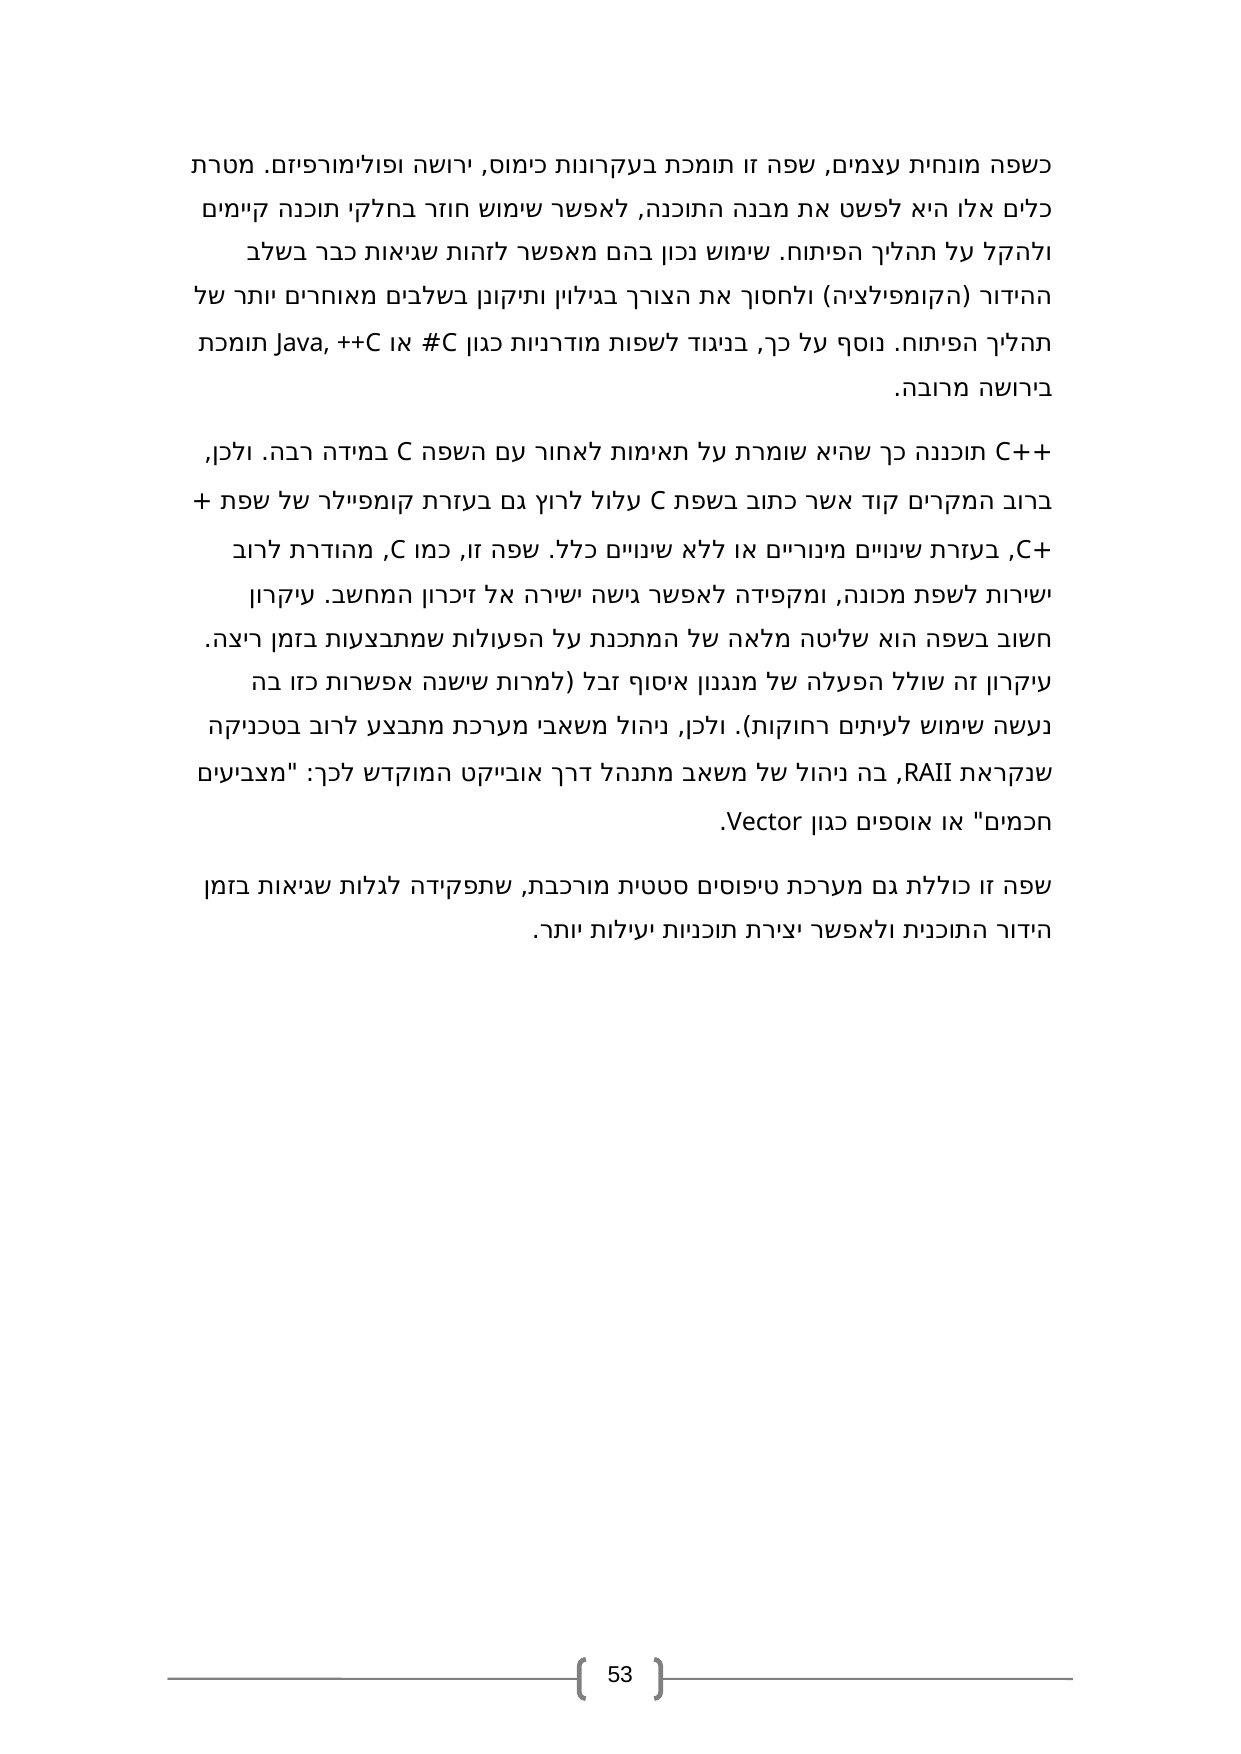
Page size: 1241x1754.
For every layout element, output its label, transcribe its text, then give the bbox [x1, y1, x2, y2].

text כשפה מונחית עצמים, שפה זו תומכת בעקרונות כימוס, ירושה ופולימורפיזם. מטרת כלים אלו היא לפשט את מבנה התוכנה, לאפשר שימוש חוזר בחלקי תוכנה קיימים ולהקל על תהליך הפיתוח. שימוש נכון בהם מאפשר לזהות שגיאות כבר בשלב ההידור (הקומפילציה) ולחסוך את הצורך בגילוין ותיקונן בשלבים מאוחרים יותר של תהליך הפיתוח. נוסף על כך, בניגוד לשפות מודרניות כגון C# או Java, ++C תומכת בירושה מרובה. [187, 150, 1053, 403]
text ++C תוכננה כך שהיא שומרת על תאימות לאחור עם השפה C במידה רבה. ולכן, ברוב המקרים קוד אשר כתוב בשפת C עלול לרוץ גם בעזרת קומפיילר של שפת ++C, בעזרת שינויים מינוריים או ללא שינויים כלל. שפה זו, כמו C, מהודרת לרוב ישירות לשפת מכונה, ומקפידה לאפשר גישה ישירה אל זיכרון המחשב. עיקרון חשוב בשפה הוא שליטה מלאה של המתכנת על הפעולות שמתבצעות בזמן ריצה. עיקרון זה שולל הפעלה של מנגנון איסוף זבל (למרות שישנה אפשרות כזו בה נעשה שימוש לעיתים רחוקות). ולכן, ניהול משאבי מערכת מתבצע לרוב בטכניקה שנקראת RAII, בה ניהול של משאב מתנהל דרך אובייקט המוקדש לכך: "מצביעים חכמים" או אוספים כגון Vector. [187, 434, 1053, 838]
text שפה זו כוללת גם מערכת טיפוסים סטטית מורכבת, שתפקידה לגלות שגיאות בזמן הידור התוכנית ולאפשר יצירת תוכניות יעילות יותר. [187, 871, 1053, 944]
